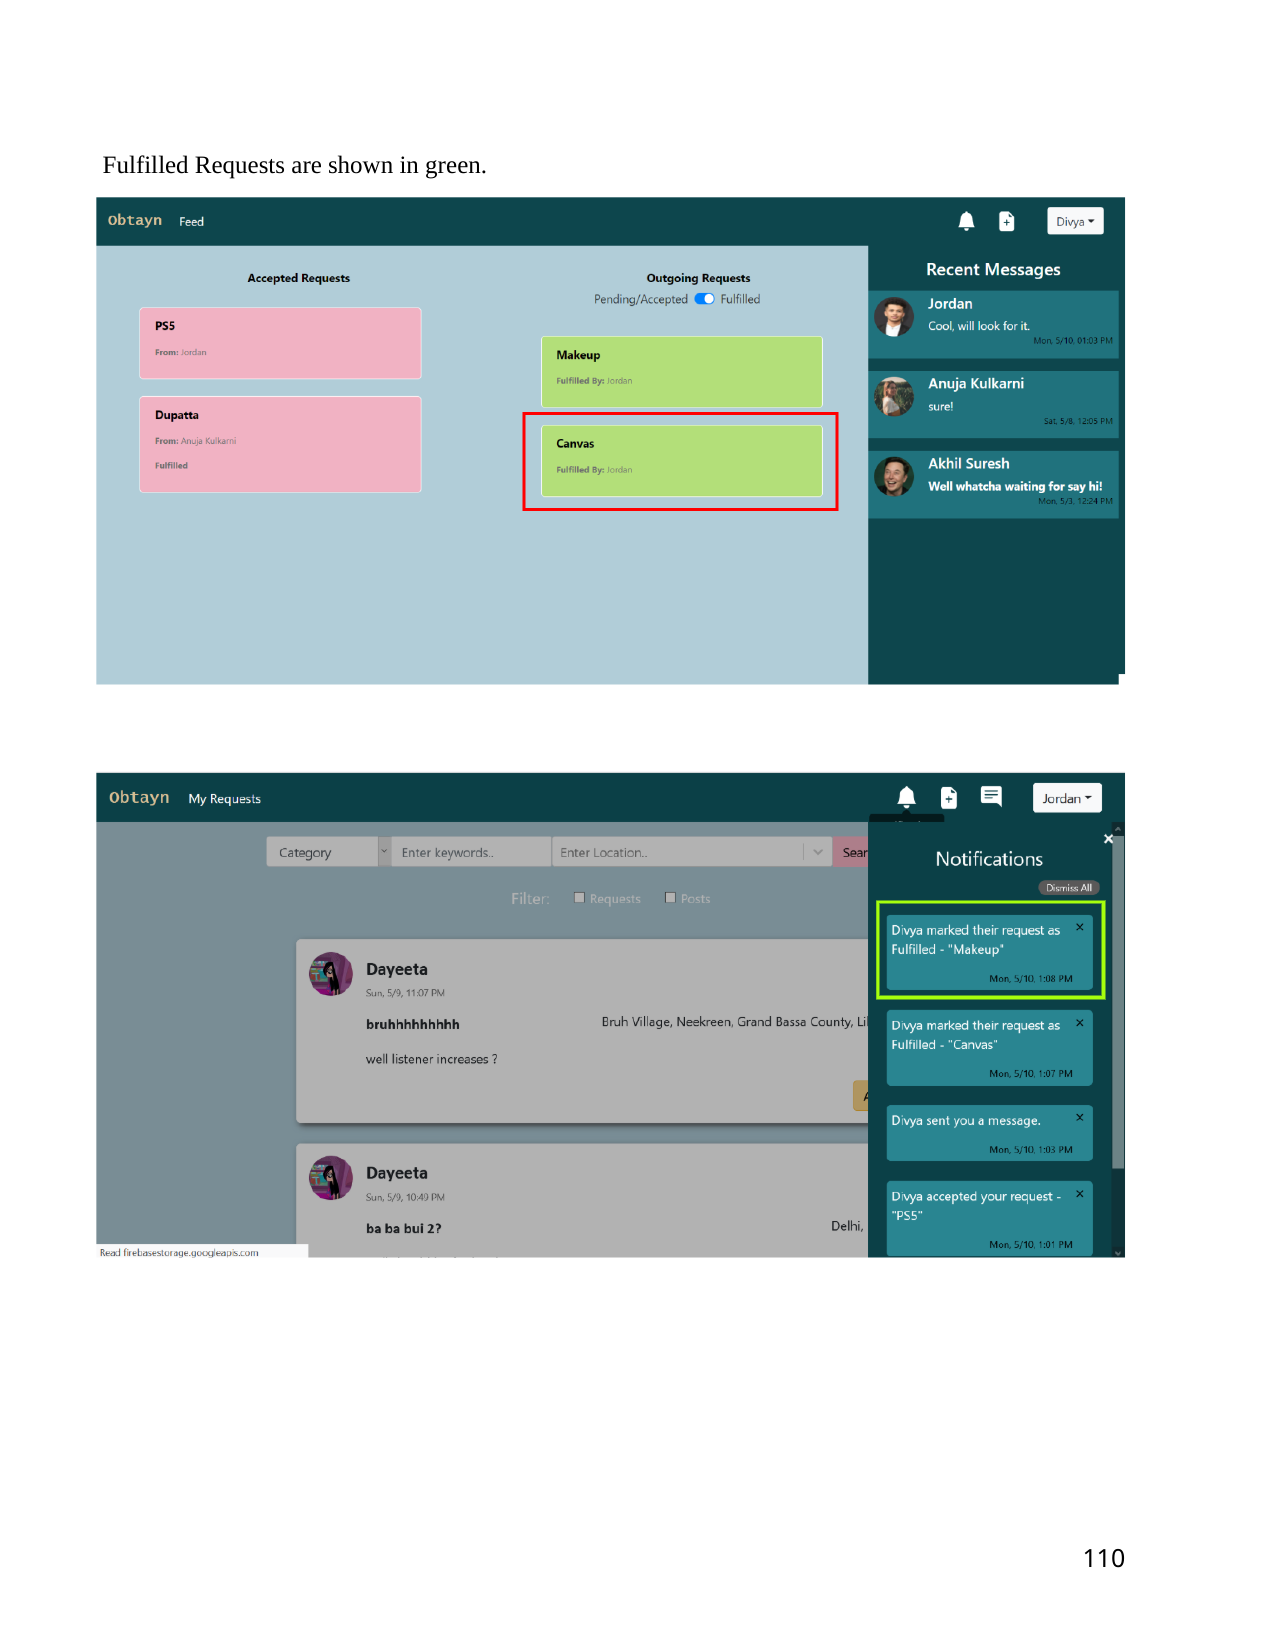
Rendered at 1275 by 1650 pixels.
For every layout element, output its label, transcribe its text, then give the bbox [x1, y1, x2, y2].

picture [96, 197, 1125, 685]
picture [96, 771, 1125, 1258]
text Fulfilled Requests are shown in green. [96, 150, 1125, 179]
